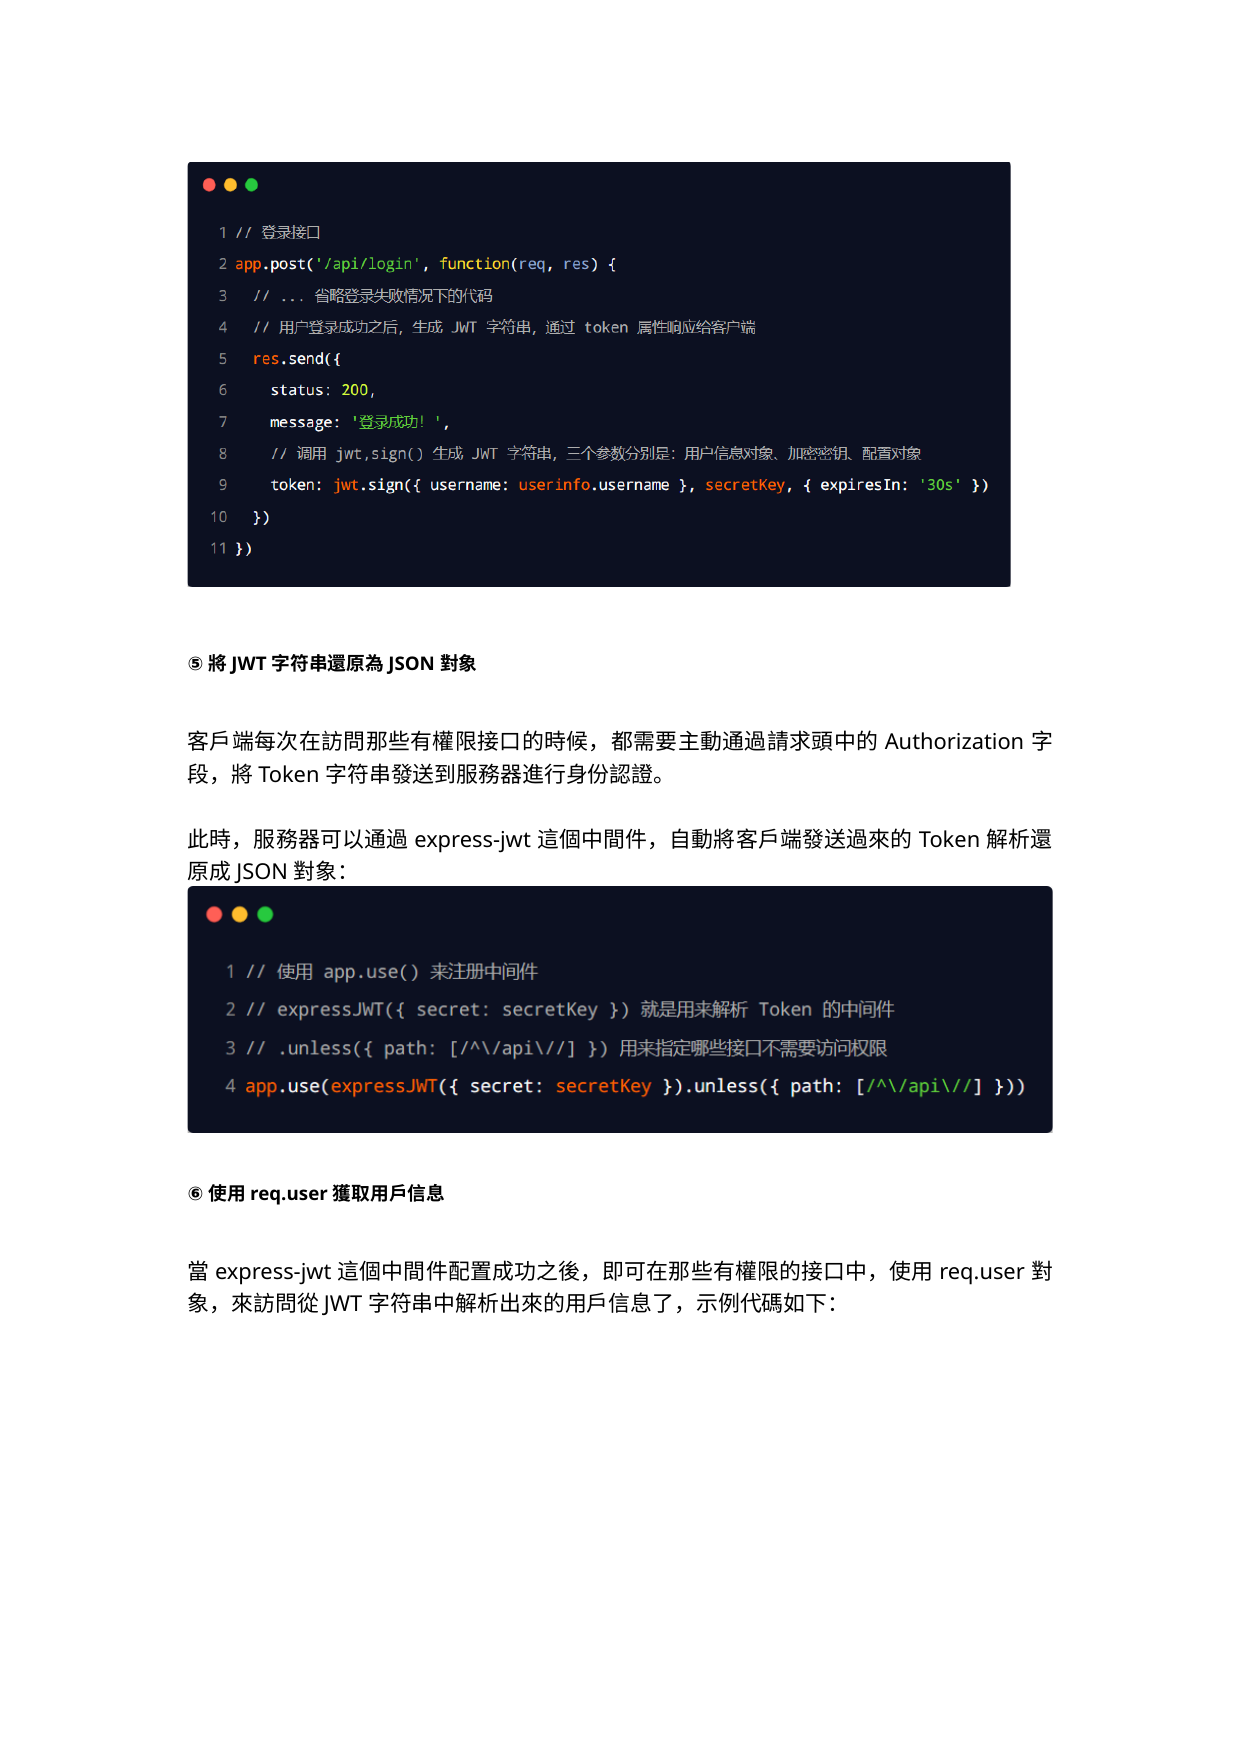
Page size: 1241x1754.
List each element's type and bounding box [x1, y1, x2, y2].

picture [187, 162, 1011, 587]
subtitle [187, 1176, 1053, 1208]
picture [187, 886, 1053, 1133]
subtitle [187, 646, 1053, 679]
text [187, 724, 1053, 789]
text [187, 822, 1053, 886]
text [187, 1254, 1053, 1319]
